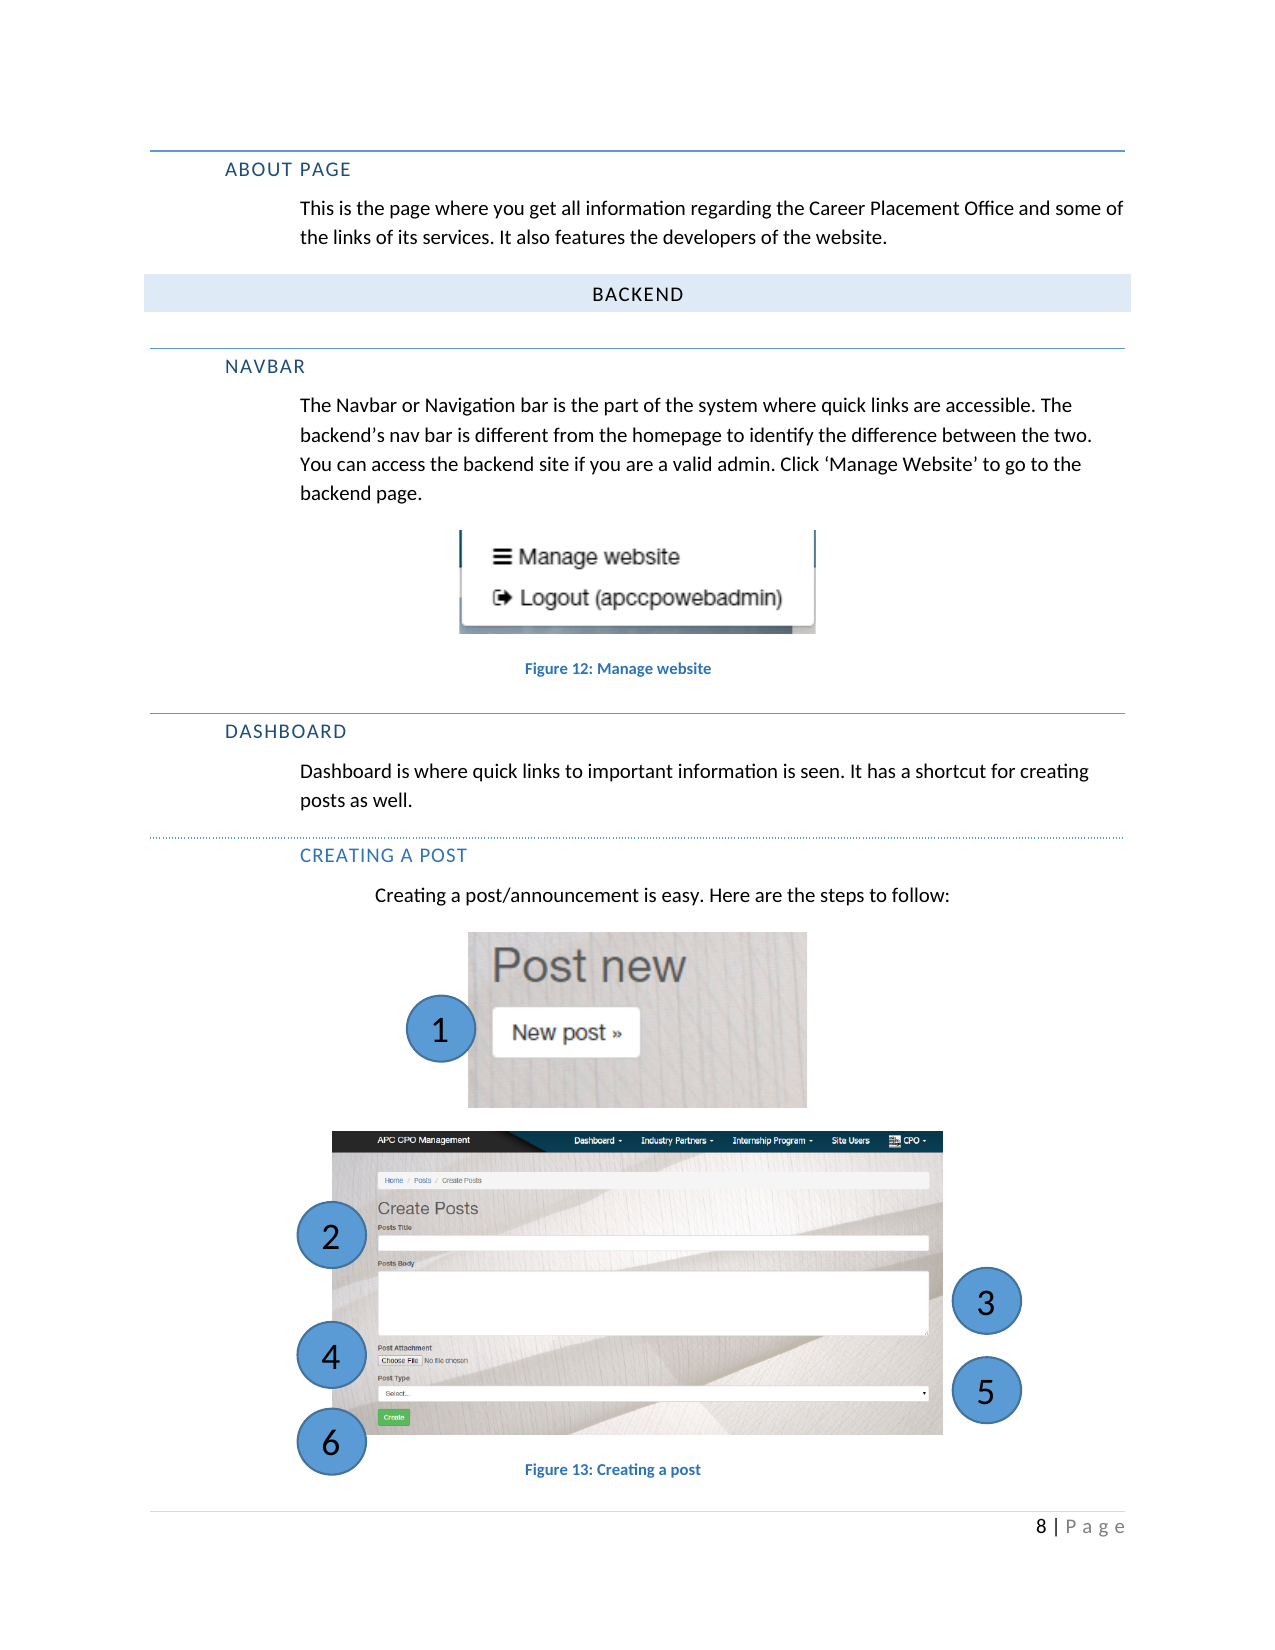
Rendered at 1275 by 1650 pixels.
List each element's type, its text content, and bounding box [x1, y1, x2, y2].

subtitle Dashboard [150, 714, 1125, 744]
text This is the page where you get all information regarding the Career Placement Office and some of the links of its services. It also features the developers of the website. [300, 195, 1125, 250]
text The Navbar or Navigation bar is the part of the system where quick links are accessible. The backend’s nav bar is different from the homepage to identify the difference between the two. You can access the backend site if you are a valid admin. Click ‘Manage Website’ to go to the backend page. [300, 393, 1125, 506]
subtitle Navbar [150, 349, 1125, 378]
picture [468, 932, 808, 1108]
text Creating a post/announcement is easy. Here are the steps to follow: [150, 882, 1125, 908]
picture [459, 530, 816, 634]
text Figure 12: Manage website [525, 658, 1125, 678]
picture [332, 1131, 943, 1435]
subtitle About Page [150, 152, 1125, 181]
text Dashboard is where quick links to important information is seen. It has a shortcut for creating posts as well. [300, 758, 1125, 812]
subtitle Creating a Post [150, 837, 1125, 868]
text Figure 13: Creating a post [525, 1459, 1125, 1479]
subtitle BackEnd [150, 281, 1125, 306]
